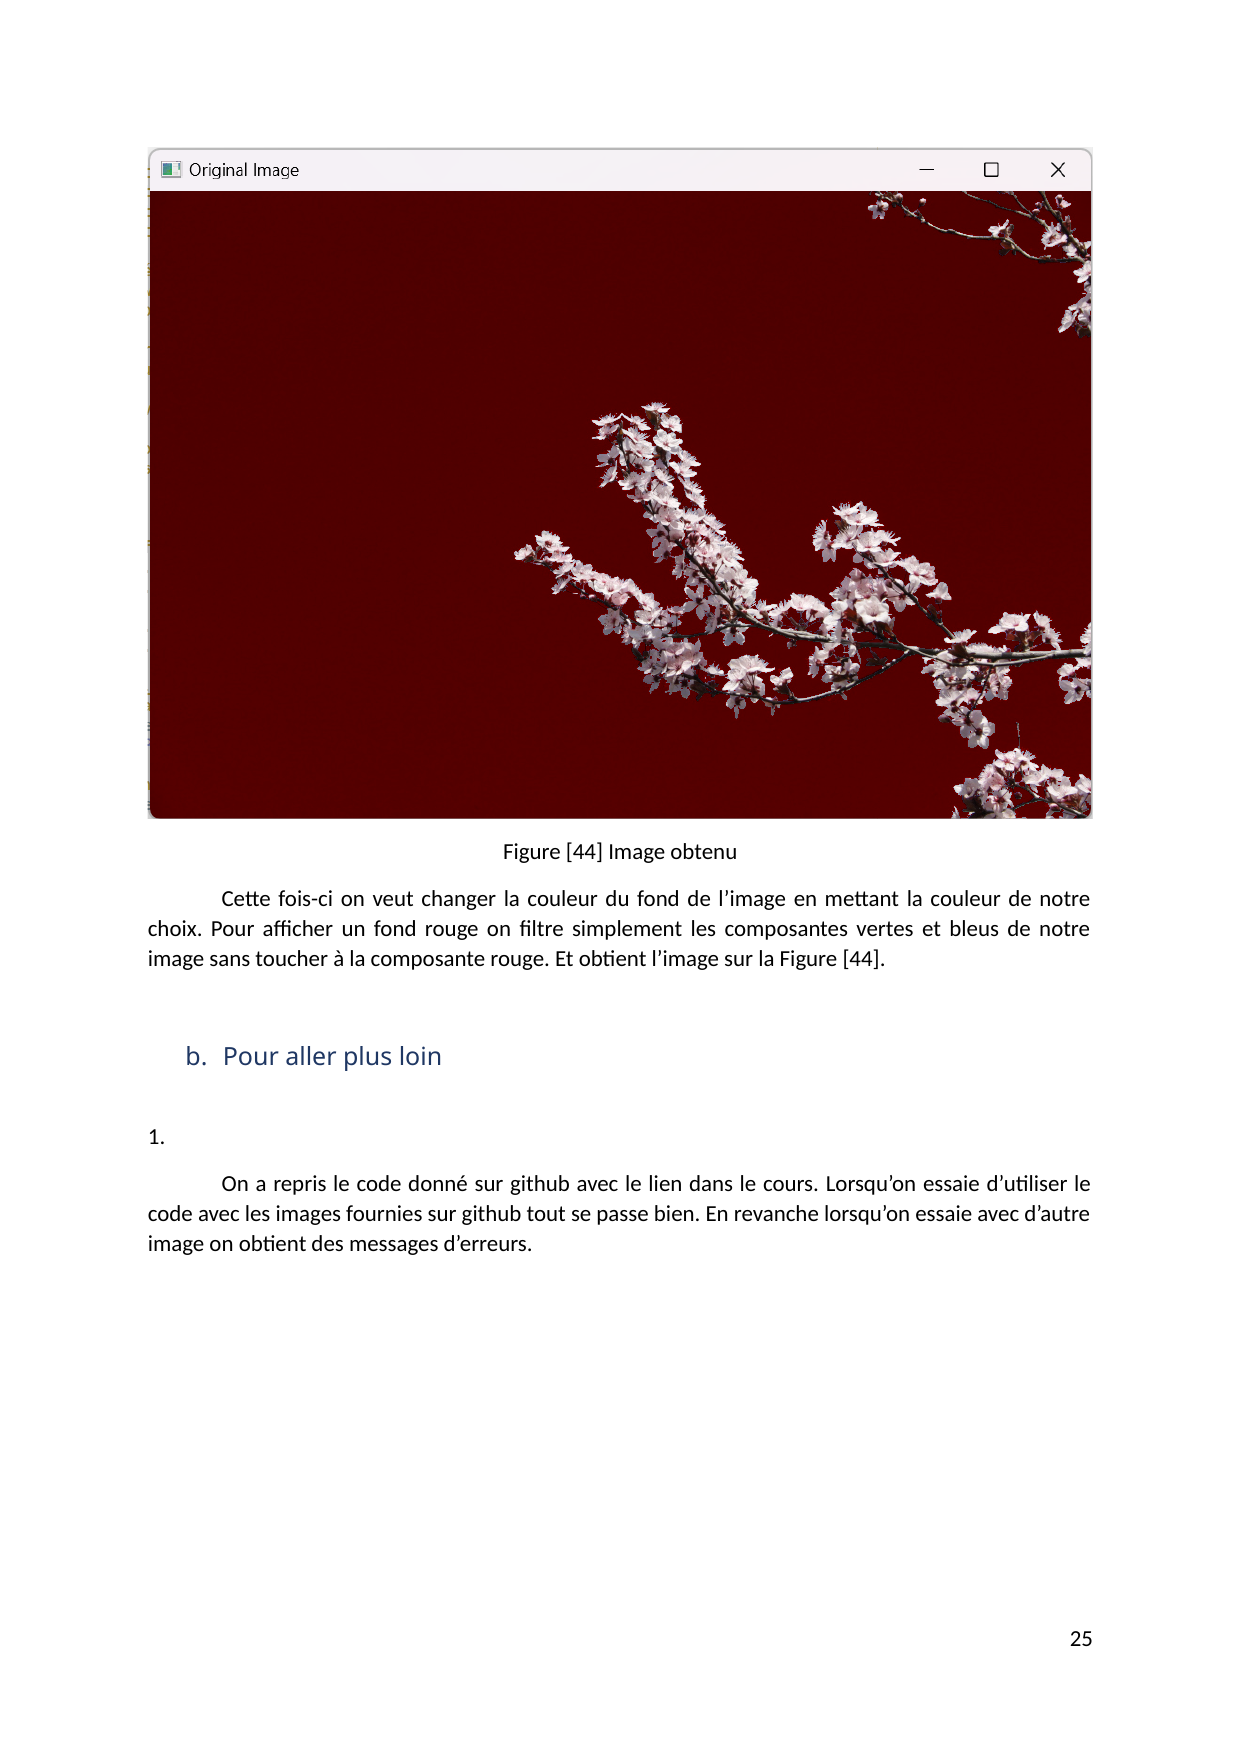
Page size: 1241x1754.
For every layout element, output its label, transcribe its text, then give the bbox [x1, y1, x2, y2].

subtitle Pour aller plus loin [185, 1038, 1093, 1072]
text Cette fois-ci on veut changer la couleur du fond de l’image en mettant la couleur de notre choix. Pour afficher un fond rouge on filtre simplement les composantes vertes et bleus de notre image sans toucher à la composante rouge. Et obtient l’image sur la Figure [44]. [148, 884, 1093, 972]
text Figure [44] Image obtenu [148, 837, 1093, 865]
text On a repris le code donné sur github avec le lien dans le cours. Lorsqu’on essaie d’utiliser le code avec les images fournies sur github tout se passe bien. En revanche lorsqu’on essaie avec d’autre image on obtient des messages d’erreurs. [148, 1169, 1093, 1257]
picture [147, 147, 1093, 819]
text 1. [148, 1122, 1093, 1150]
